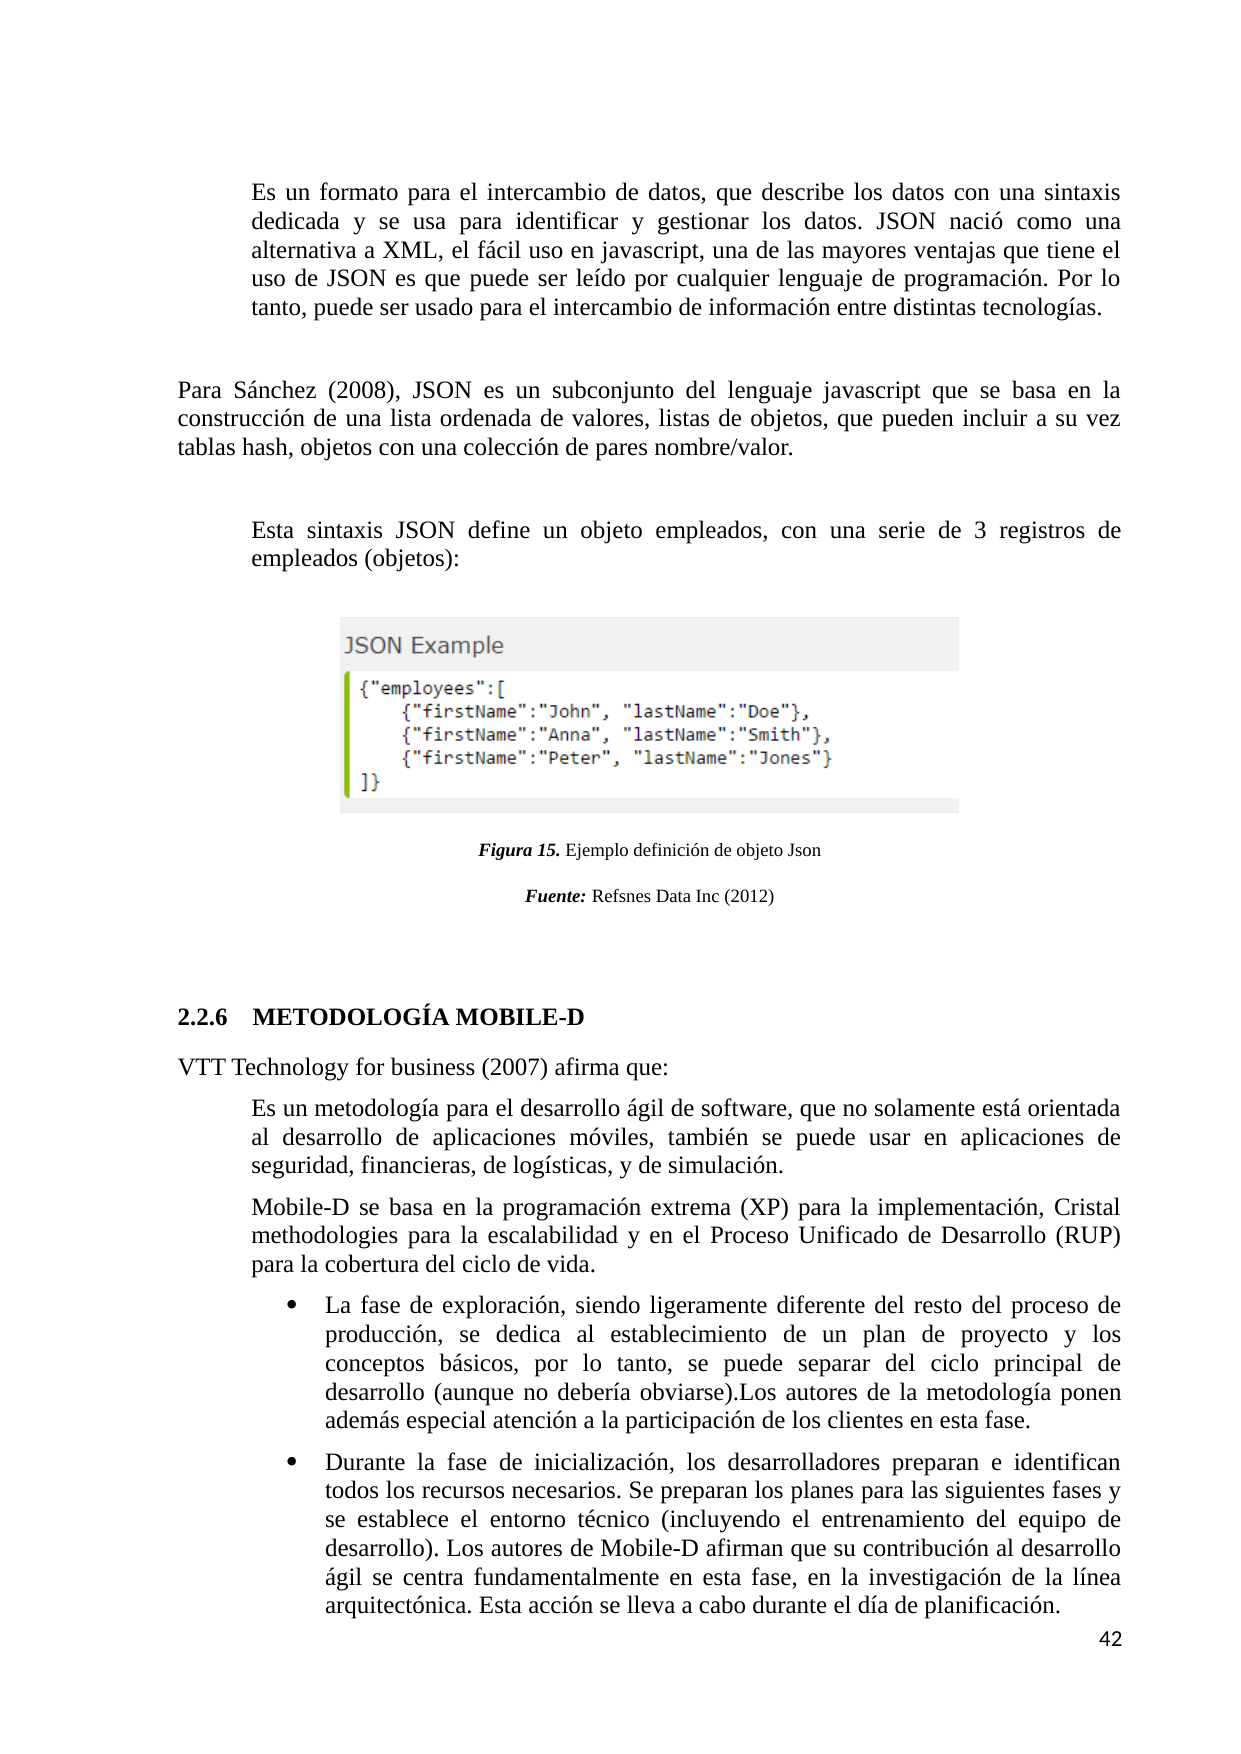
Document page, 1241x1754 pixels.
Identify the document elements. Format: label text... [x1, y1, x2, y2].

subtitle METODOLOGÍA MOBILE-D [177, 1002, 1122, 1031]
picture [340, 617, 960, 830]
text Es un metodología para el desarrollo ágil de software, que no solamente está orientada al desarrollo de aplicaciones móviles, también se puede usar en aplicaciones de seguridad, financieras, de logísticas, y de simulación. [251, 1093, 1122, 1179]
text Es un formato para el intercambio de datos, que describe los datos con una sintaxis dedicada y se usa para identificar y gestionar los datos. JSON nació como una alternativa a XML, el fácil uso en javascript, una de las mayores ventajas que tiene el uso de JSON es que puede ser leído por cualquier lenguaje de programación. Por lo tanto, puede ser usado para el intercambio de información entre distintas tecnologías. [251, 177, 1122, 321]
text VTT Technology for business afirma que: [177, 1052, 1122, 1081]
text Mobile-D se basa en la programación extrema (XP) para la implementación, Cristal methodologies para la escalabilidad y en el Proceso Unificado de Desarrollo (RUP) para la cobertura del ciclo de vida. [251, 1192, 1122, 1278]
list Durante la fase de inicialización, los desarrolladores preparan e identifican todos los recursos necesarios. Se preparan los planes para las siguientes fases y se establece el entorno técnico (incluyendo el entrenamiento del equipo de desarrollo). Los autores de Mobile-D afirman que su contribución al desarrollo ágil se centra fundamentalmente en esta fase, en la investigación de la línea arquitectónica. Esta acción se lleva a cabo durante el día de planificación. [287, 1447, 1122, 1619]
text Esta sintaxis JSON define un objeto empleados, con una serie de 3 registros de empleados (objetos): [251, 515, 1122, 572]
text Para Sánchez , JSON es un subconjunto del lenguaje javascript que se basa en la construcción de una lista ordenada de valores, listas de objetos, que pueden incluir a su vez tablas hash, objetos con una colección de pares nombre/valor. [177, 375, 1122, 461]
list La fase de exploración, siendo ligeramente diferente del resto del proceso de producción, se dedica al establecimiento de un plan de proyecto y los conceptos básicos, por lo tanto, se puede separar del ciclo principal de desarrollo (aunque no debería obviarse).Los autores de la metodología ponen además especial atención a la participación de los clientes en esta fase. [287, 1291, 1122, 1434]
